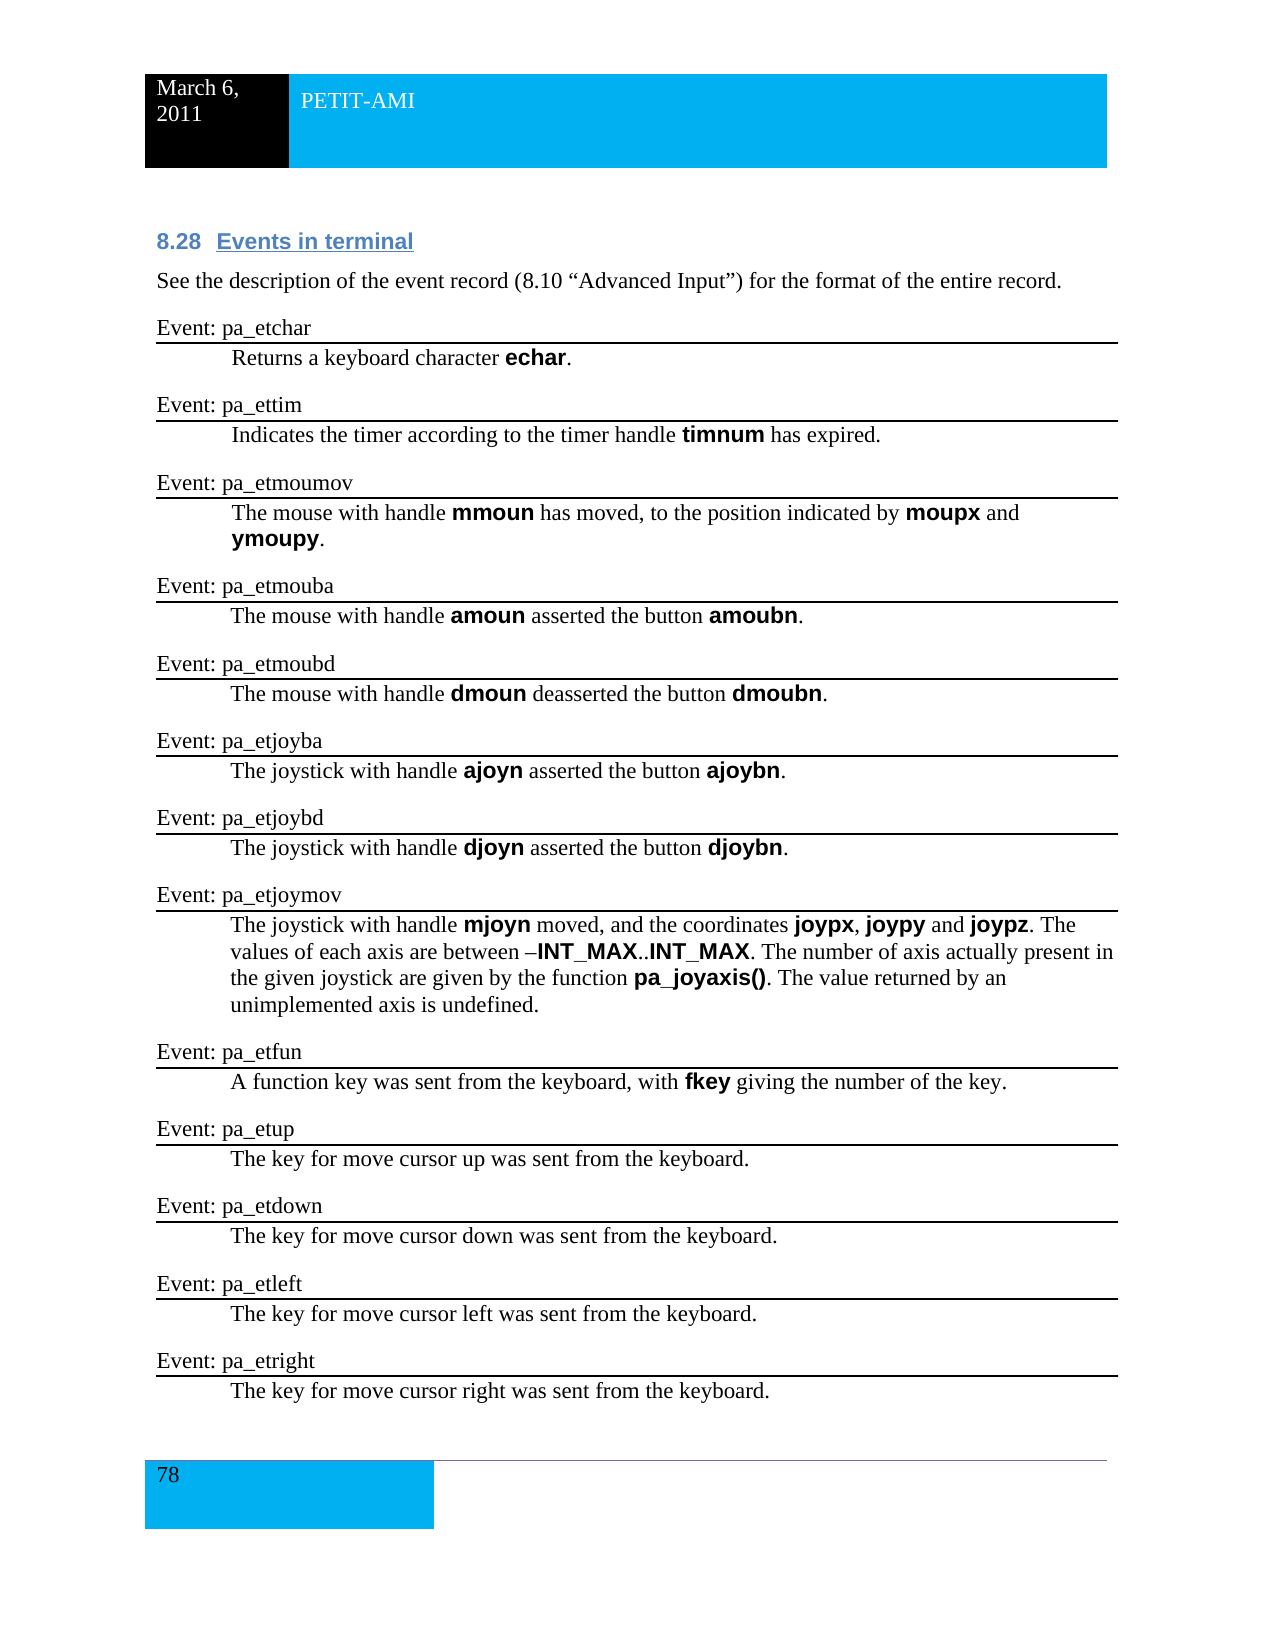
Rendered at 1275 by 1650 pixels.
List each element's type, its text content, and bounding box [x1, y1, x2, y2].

text Event: pa_etjoymov [156, 881, 1118, 910]
text Event: pa_ettim [156, 391, 1118, 420]
text The key for move cursor up was sent from the keyboard. [230, 1146, 1118, 1172]
text The joystick with handle djoyn asserted the button djoybn. [156, 835, 1118, 861]
text Event: pa_etjoyba [156, 727, 1118, 755]
text The mouse with handle amoun asserted the button amoubn. [156, 603, 1118, 629]
text Event: pa_etleft [156, 1270, 1118, 1298]
text Event: pa_etmoubd [156, 649, 1118, 678]
text Event: pa_etchar [156, 314, 1118, 342]
text The key for move cursor left was sent from the keyboard. [230, 1300, 1118, 1326]
text The joystick with handle ajoyn asserted the button ajoybn. [156, 757, 1118, 783]
text The key for move cursor down was sent from the keyboard. [230, 1223, 1118, 1249]
text The key for move cursor right was sent from the keyboard. [230, 1377, 1118, 1403]
text Event: pa_etmouba [156, 572, 1118, 601]
text Indicates the timer according to the timer handle timnum has expired. [156, 422, 1118, 448]
text Event: pa_etmoumov [156, 468, 1118, 497]
subtitle Events in terminal [156, 228, 1118, 254]
text Event: pa_etjoybd [156, 804, 1118, 833]
text Event: pa_etup [156, 1115, 1118, 1144]
text Returns a keyboard character echar. [156, 344, 1118, 370]
text Event: pa_etdown [156, 1192, 1118, 1221]
text See the description of the event record (7.10 “Advanced Input”) for the format of the entire record. [156, 267, 1118, 293]
text The mouse with handle mmoun has moved, to the position indicated by moupx and ymoupy. [231, 499, 1118, 551]
text The joystick with handle mjoyn moved, and the coordinates joypx, joypy and joypz. The values of each axis are between –INT_MAX..INT_MAX. The number of axis actually present in the given joystick are given by the function pa_joyaxis(). The value returned by an unimplemented axis is undefined. [230, 912, 1118, 1017]
text The mouse with handle dmoun deasserted the button dmoubn. [156, 680, 1118, 706]
text Event: pa_etfun [156, 1038, 1118, 1067]
text Event: pa_etright [156, 1347, 1118, 1375]
text A function key was sent from the keyboard, with fkey giving the number of the key. [230, 1069, 1118, 1094]
